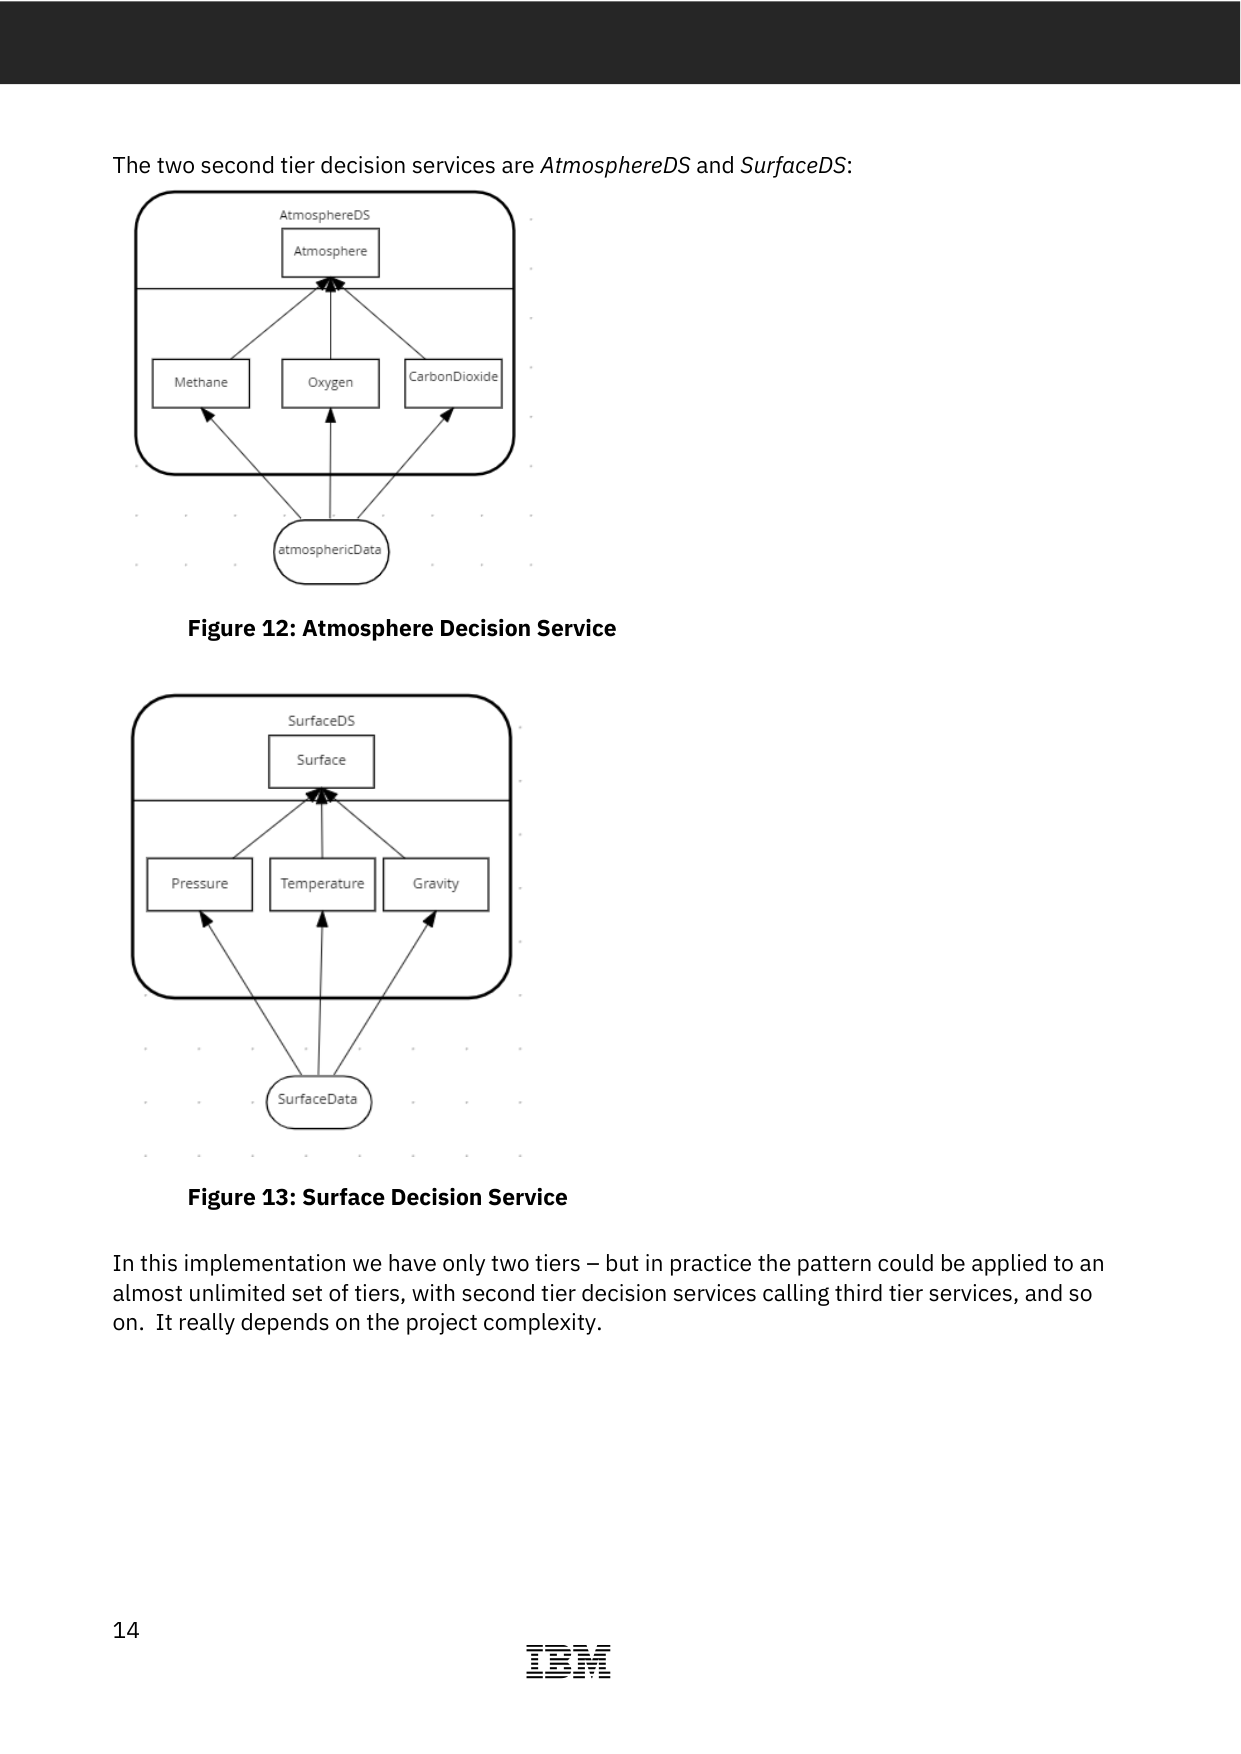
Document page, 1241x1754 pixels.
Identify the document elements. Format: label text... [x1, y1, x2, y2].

text Figure 13: Surface Decision Service [187, 1182, 1128, 1212]
picture [112, 679, 544, 1157]
text The two second tier decision services are AtmosphereDS and SurfaceDS: [112, 150, 1128, 180]
picture [112, 179, 546, 589]
text Figure 12: Atmosphere Decision Service [187, 613, 1128, 643]
text In this implementation we have only two tiers – but in practice the pattern could be applied to an almost unlimited set of tiers, with second tier decision services calling third tier services, and so on. It really depends on the project complexity. [112, 1248, 1128, 1337]
picture [526, 1645, 611, 1679]
